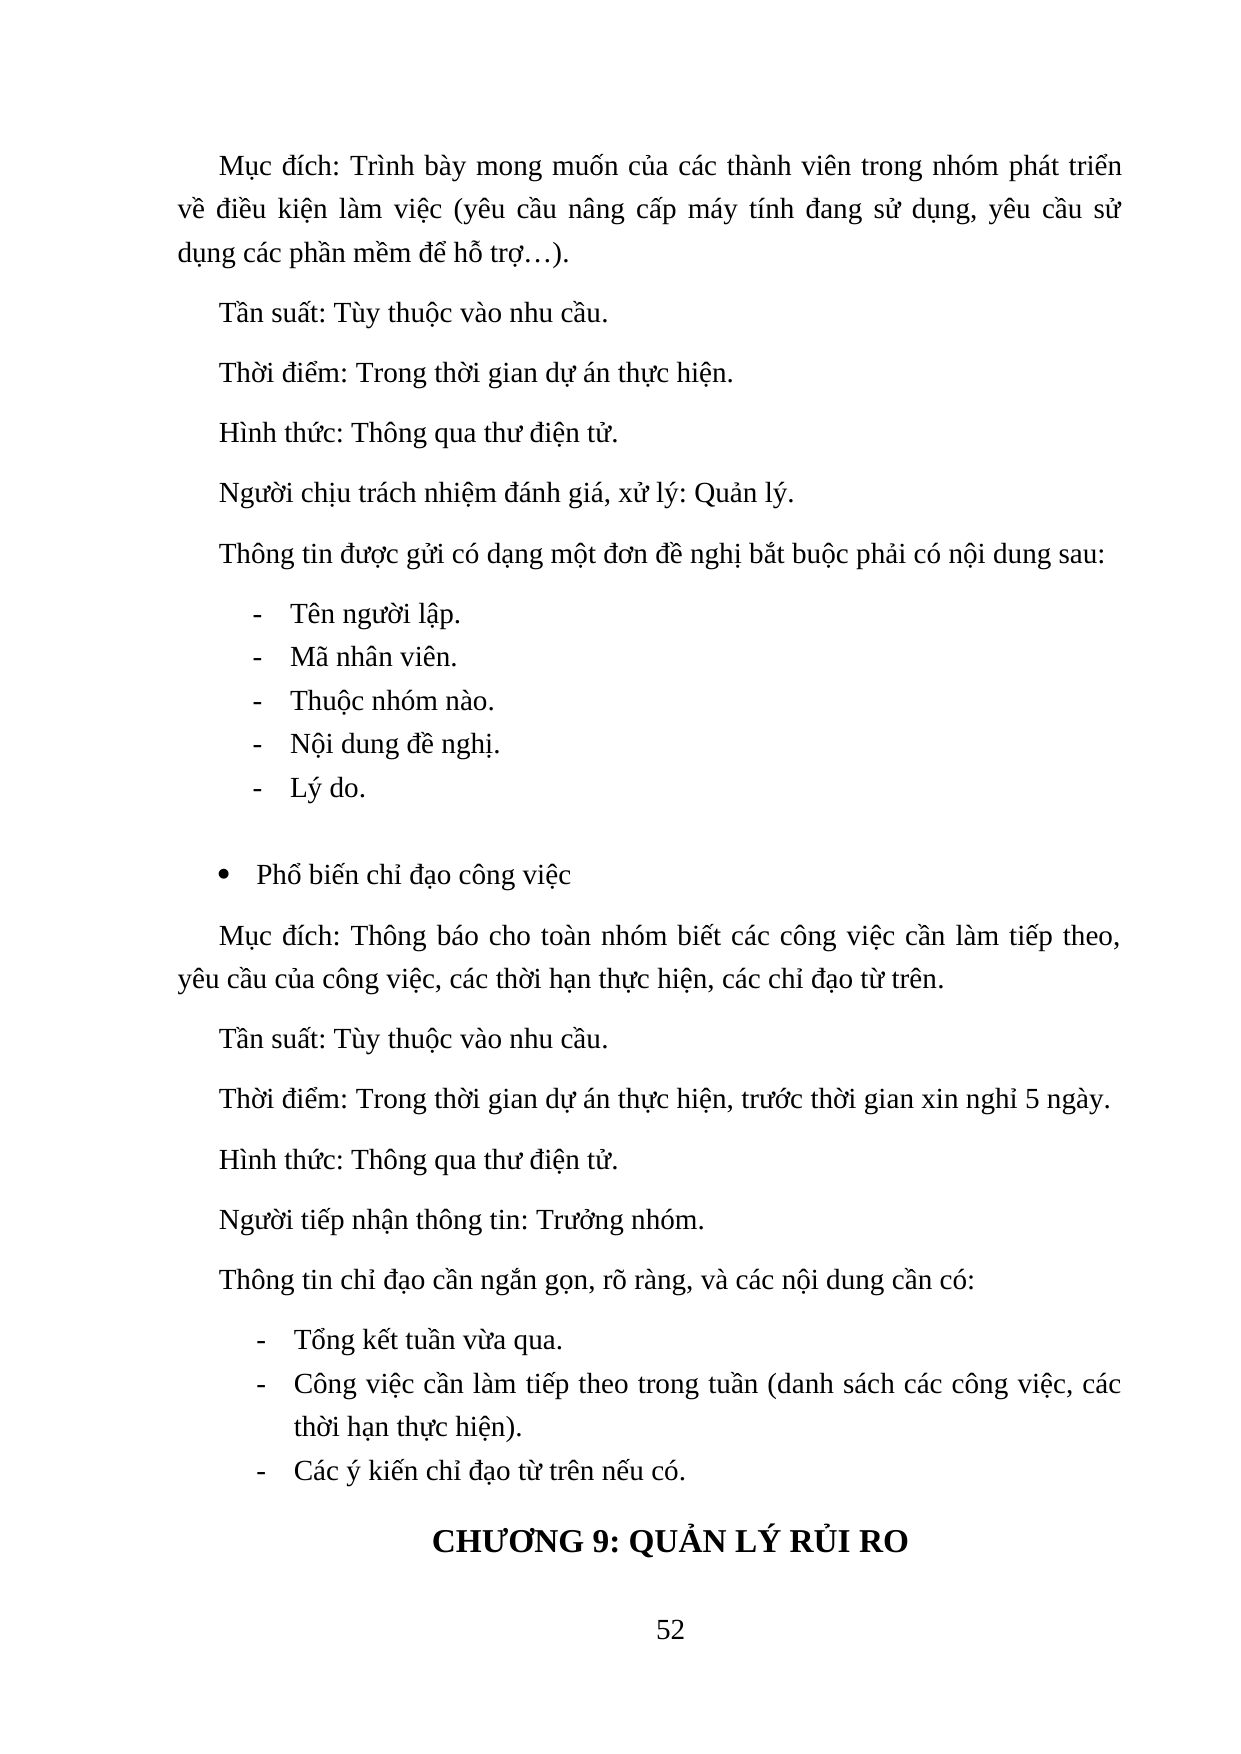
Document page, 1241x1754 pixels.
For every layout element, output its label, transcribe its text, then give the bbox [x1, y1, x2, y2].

text Tần suất: Tùy thuộc vào nhu cầu. [177, 295, 1122, 328]
text Thời điểm: Trong thời gian dự án thực hiện. [177, 355, 1122, 389]
list Các ý kiến chỉ đạo từ trên nếu có. [256, 1453, 1122, 1487]
text Tần suất: Tùy thuộc vào nhu cầu. [177, 1021, 1122, 1055]
text Mục đích: Thông báo cho toàn nhóm biết các công việc cần làm tiếp theo, yêu cầu của công việc, các thời hạn thực hiện, các chỉ đạo từ trên. [177, 918, 1122, 995]
text Hình thức: Thông qua thư điện tử. [177, 415, 1122, 449]
text Mục đích: Trình bày mong muốn của các thành viên trong nhóm phát triển về điều kiện làm việc (yêu cầu nâng cấp máy tính đang sử dụng, yêu cầu sử dụng các phần mềm để hỗ trợ…). [177, 148, 1122, 268]
list Tổng kết tuần vừa qua. [256, 1322, 1122, 1356]
text Thời điểm: Trong thời gian dự án thực hiện, trước thời gian xin nghỉ 5 ngày. [177, 1082, 1122, 1115]
list Công việc cần làm tiếp theo trong tuần (danh sách các công việc, các thời hạn thực hiện). [256, 1366, 1122, 1443]
list Lý do. [252, 770, 1122, 804]
list Tên người lập. [252, 596, 1122, 629]
text Thông tin chỉ đạo cần ngắn gọn, rõ ràng, và các nội dung cần có: [177, 1262, 1122, 1296]
text Người chịu trách nhiệm đánh giá, xử lý: Quản lý. [177, 476, 1122, 509]
list Mã nhân viên. [252, 639, 1122, 673]
text Thông tin được gửi có dạng một đơn đề nghị bắt buộc phải có nội dung sau: [177, 536, 1122, 569]
list Thuộc nhóm nào. [252, 683, 1122, 717]
text Người tiếp nhận thông tin: Trưởng nhóm. [177, 1202, 1122, 1236]
list Nội dung đề nghị. [252, 727, 1122, 760]
list Phổ biến chỉ đạo công việc [218, 857, 1122, 891]
text Hình thức: Thông qua thư điện tử. [177, 1142, 1122, 1175]
subtitle CHƯƠNG 9: QUẢN LÝ RỦI RO [177, 1522, 1122, 1560]
